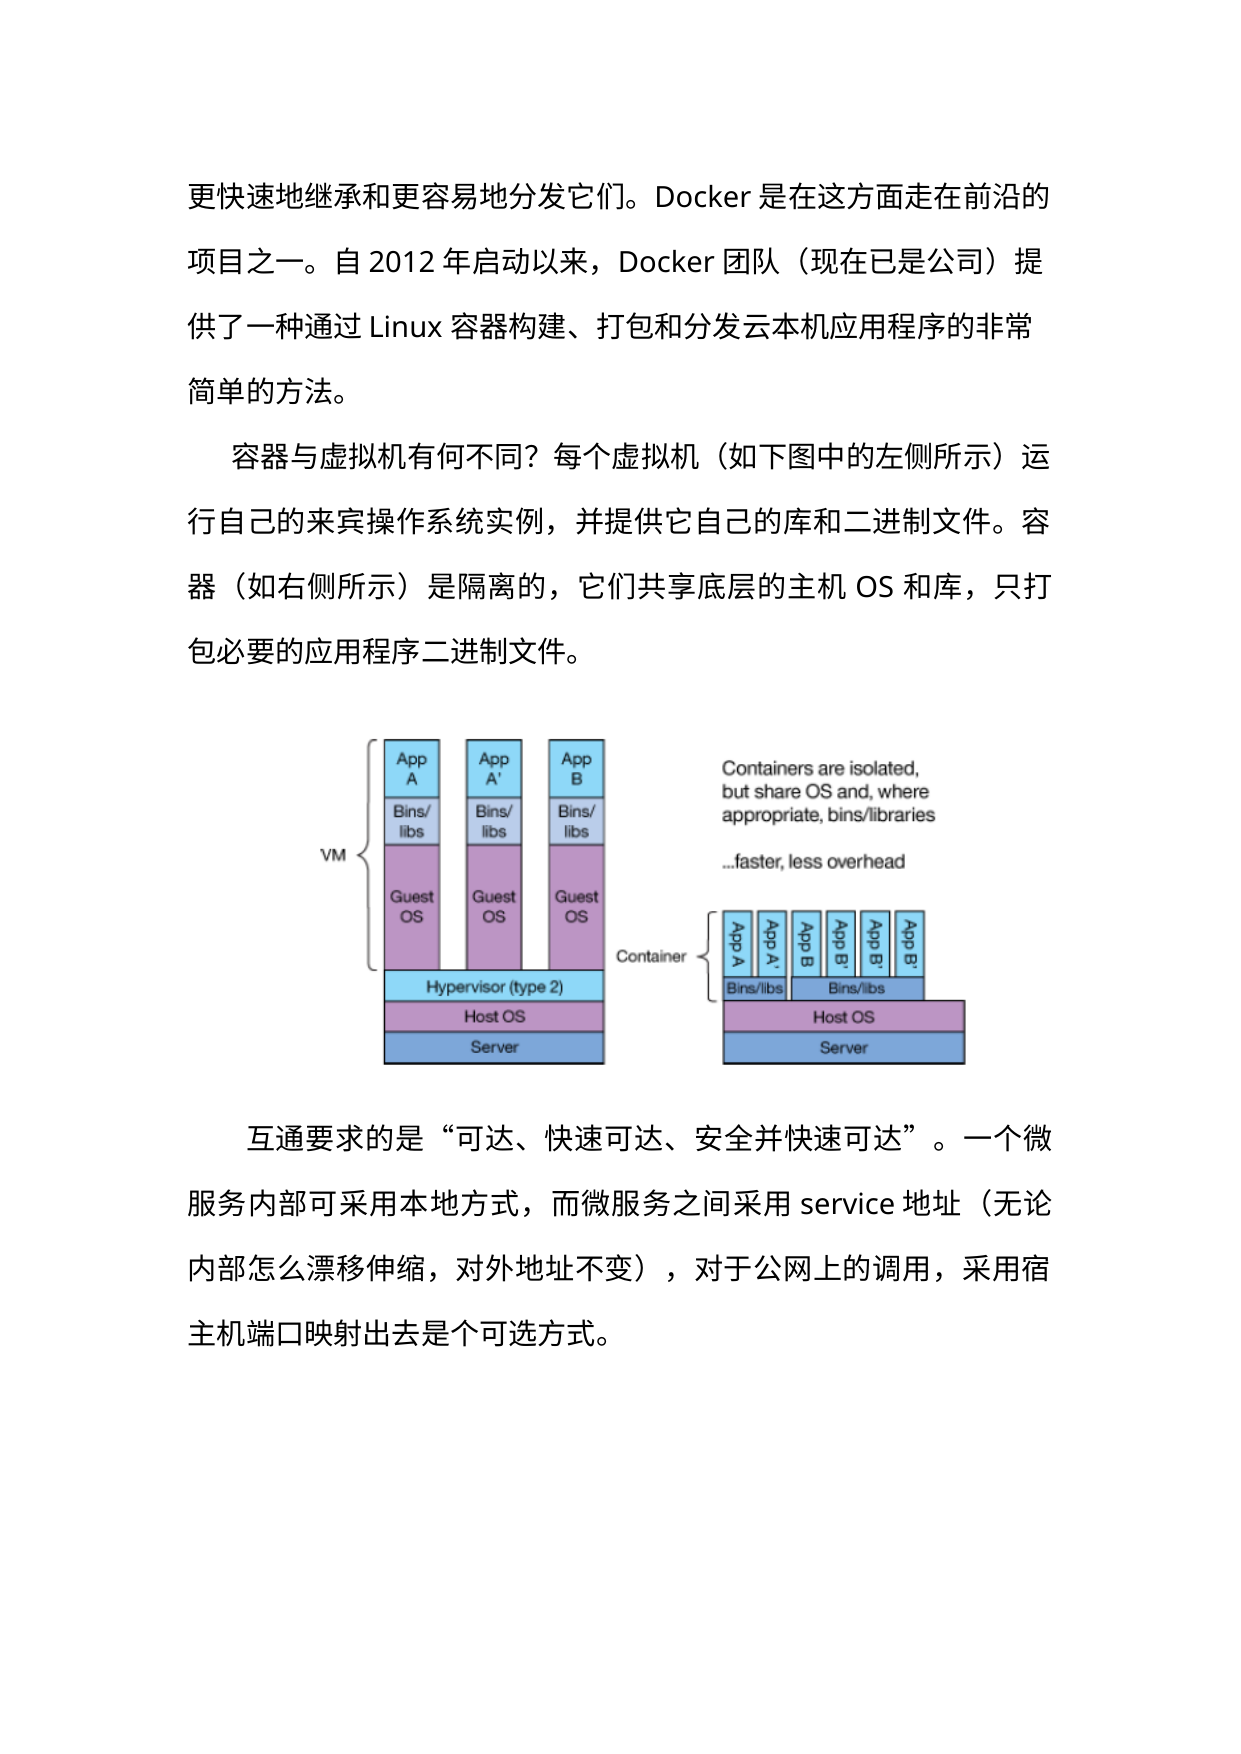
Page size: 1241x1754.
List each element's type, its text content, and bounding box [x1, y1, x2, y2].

text 互通要求的是“可达、快速可达、安全并快速可达”。一个微服务内部可采用本地方式，而微服务之间采用service地址（无论内部怎么漂移伸缩，对外地址不变），对于公网上的调用，采用宿主机端口映射出去是个可选方式。 [187, 1104, 1053, 1364]
picture [187, 682, 1053, 1102]
text 容器与虚拟机有何不同？每个虚拟机（如下图中的左侧所示）运行自己的来宾操作系统实例，并提供它自己的库和二进制文件。容器（如右侧所示）是隔离的，它们共享底层的主机OS 和库，只打包必要的应用程序二进制文件。 [187, 422, 1053, 682]
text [187, 162, 1053, 422]
